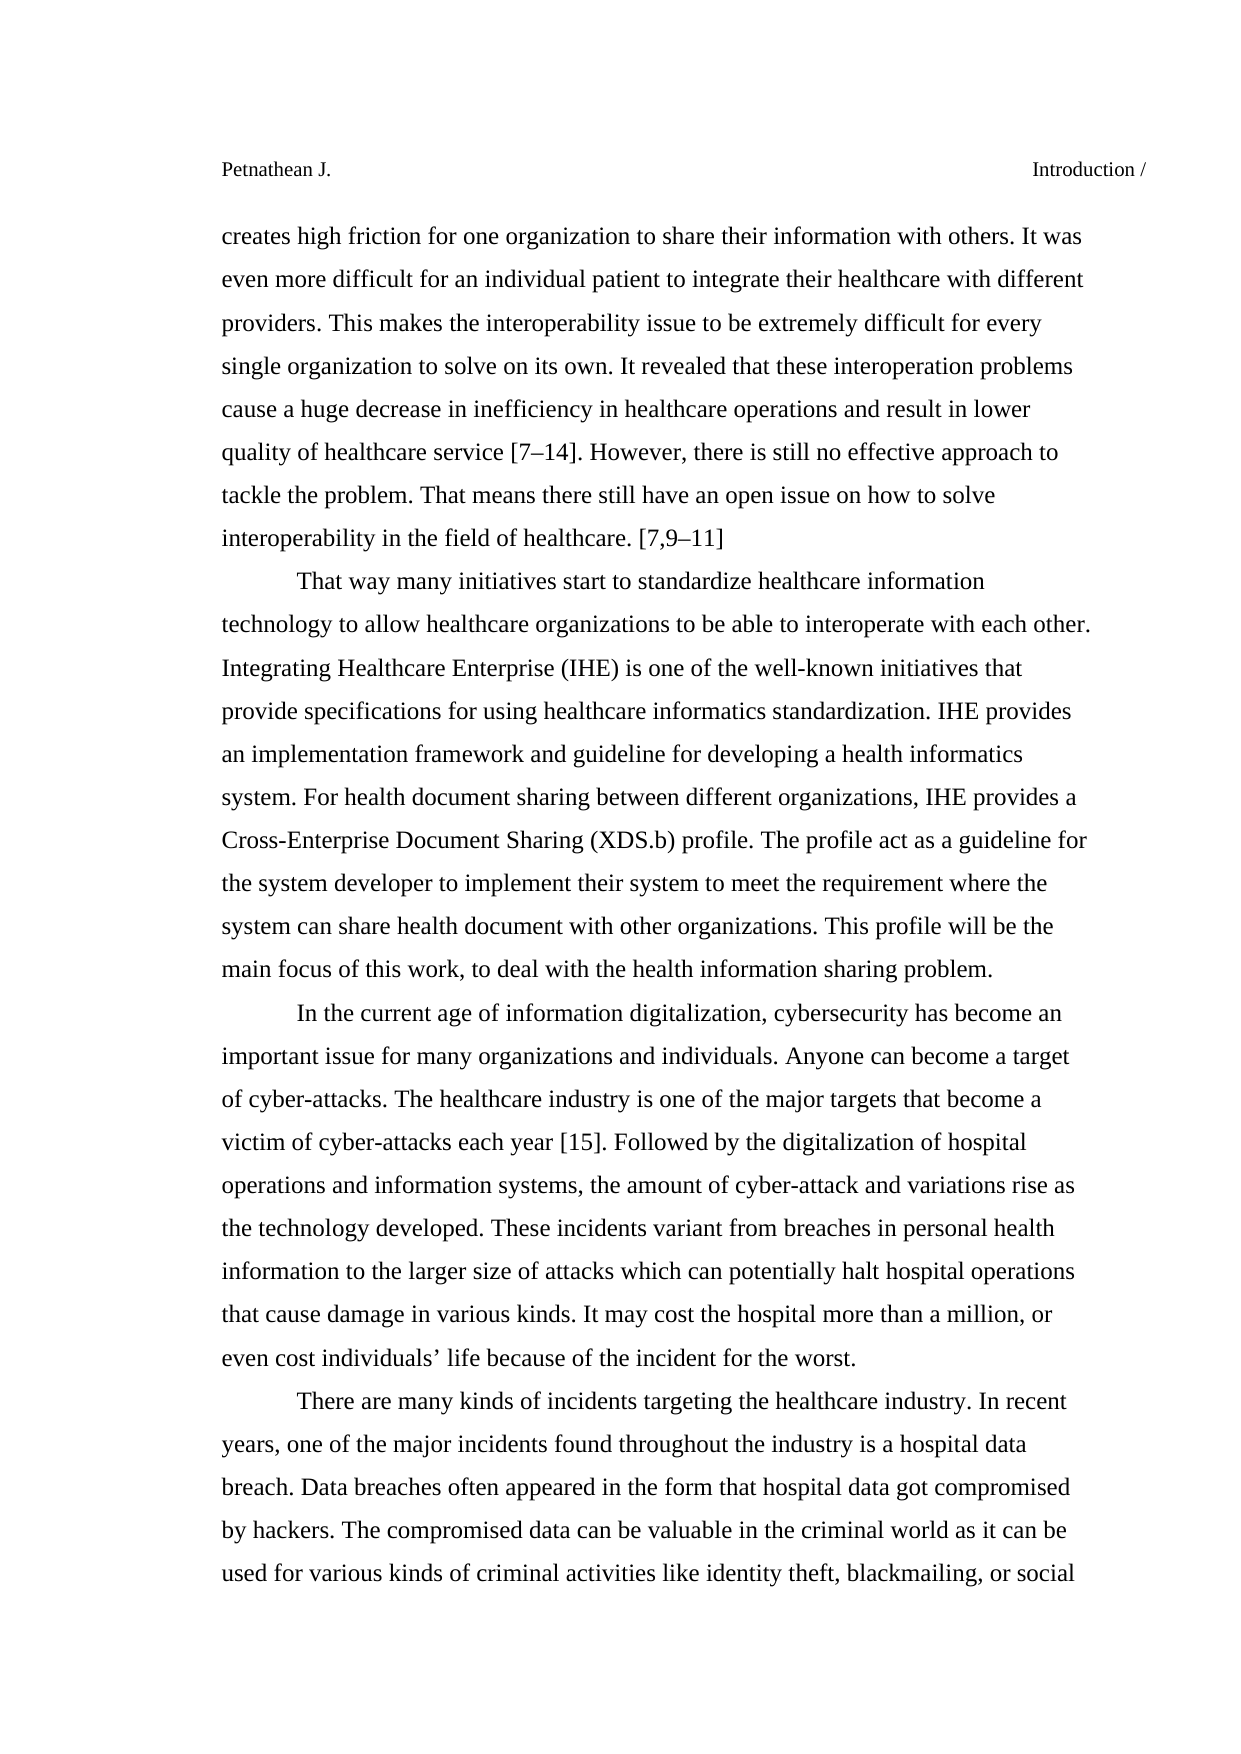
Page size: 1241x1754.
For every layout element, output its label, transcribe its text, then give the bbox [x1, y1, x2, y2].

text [221, 1386, 1092, 1587]
text In the current age of information digitalization, cybersecurity has become an important issue for many organizations and individuals. Anyone can become a target of cyber-attacks. The healthcare industry is one of the major targets that become a victim of cyber-attacks each year [15]. Followed by the digitalization of hospital operations and information systems, the amount of cyber-attack and variations rise as the technology developed. These incidents variant from breaches in personal health information to the larger size of attacks which can potentially halt hospital operations that cause damage in various kinds. It may cost the hospital more than a million, or even cost individuals’ life because of the incident for the worst. [221, 998, 1092, 1371]
text That way many initiatives start to standardize healthcare information technology to allow healthcare organizations to be able to interoperate with each other. Integrating Healthcare Enterprise (IHE) is one of the well-known initiatives that provide specifications for using healthcare informatics standardization. IHE provides an implementation framework and guideline for developing a health informatics system. For health document sharing between different organizations, IHE provides a Cross-Enterprise Document Sharing (XDS.b) profile. The profile act as a guideline for the system developer to implement their system to meet the requirement where the system can share health document with other organizations. This profile will be the main focus of this work, to deal with the health information sharing problem. [221, 566, 1092, 983]
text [221, 221, 1092, 552]
